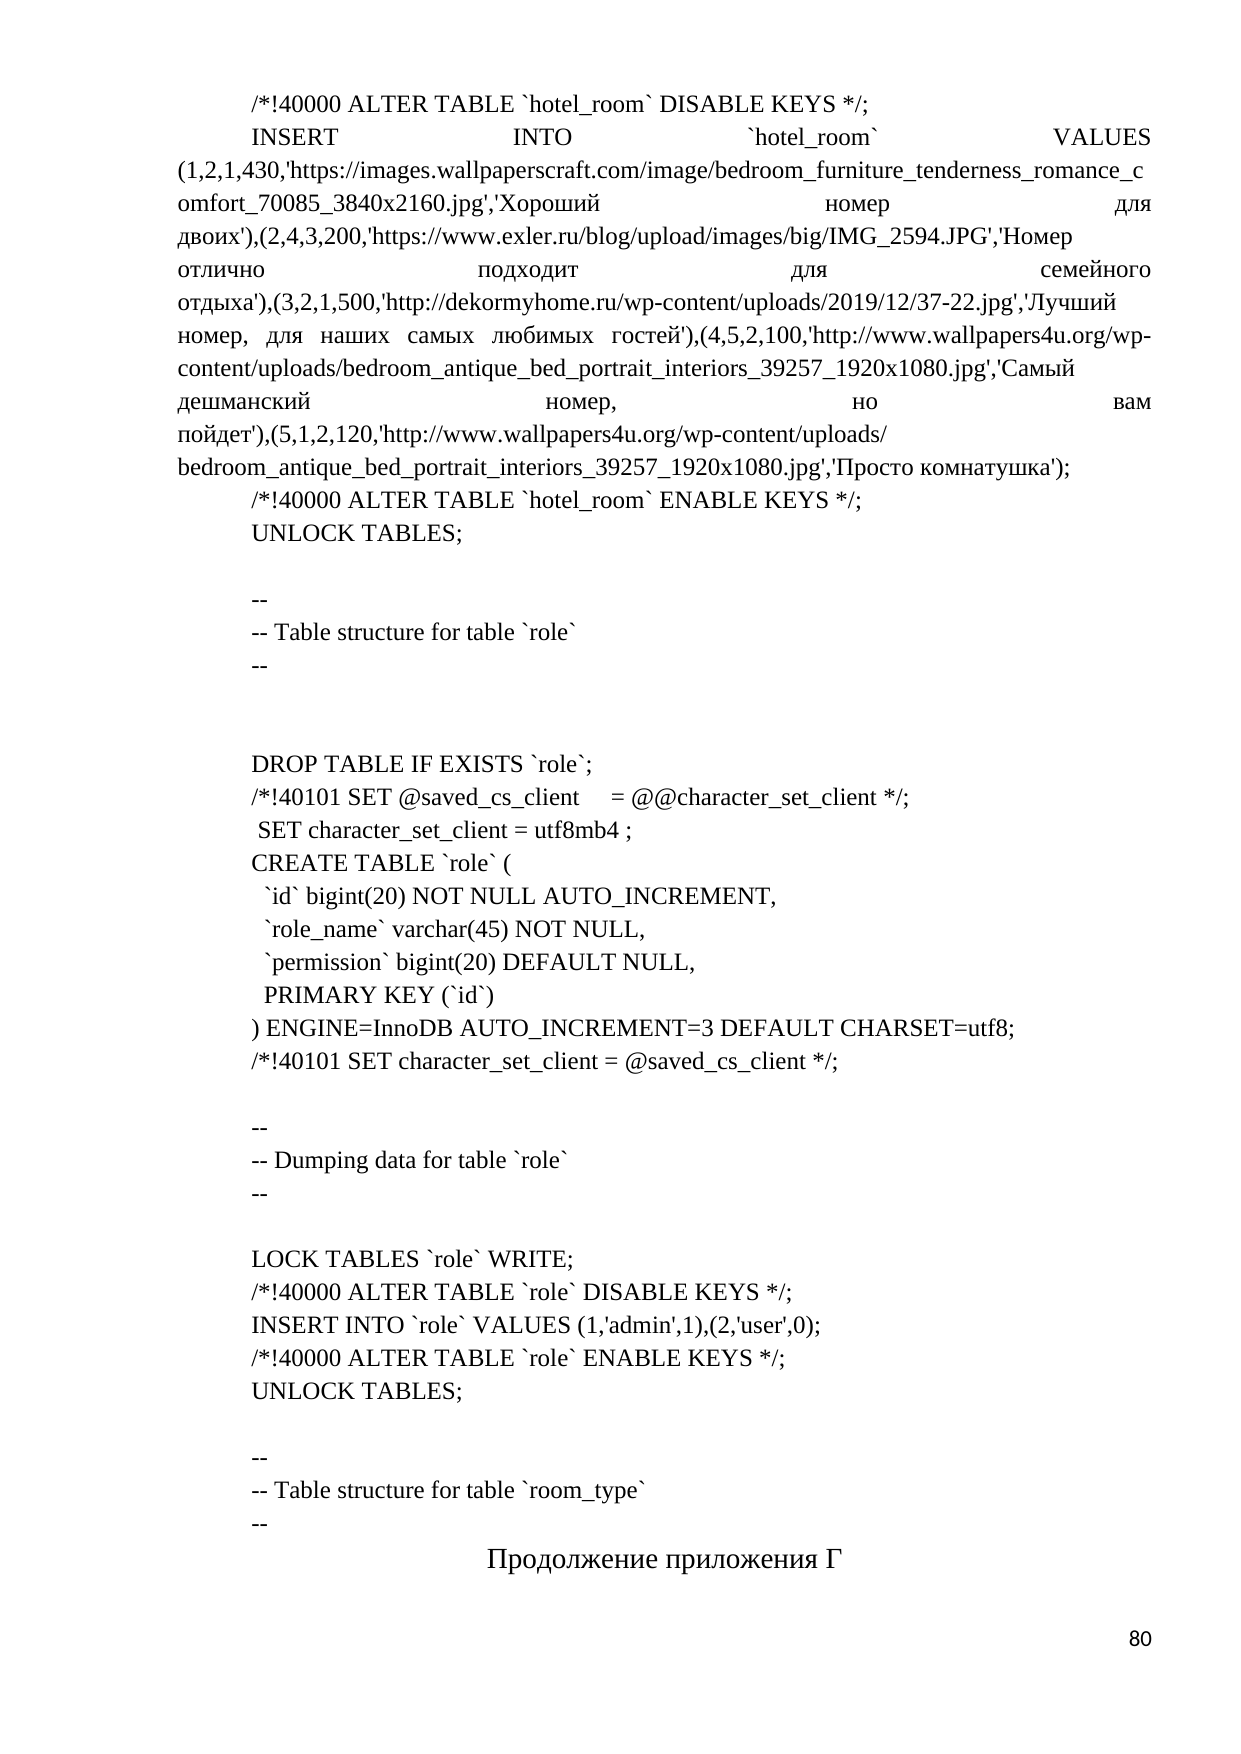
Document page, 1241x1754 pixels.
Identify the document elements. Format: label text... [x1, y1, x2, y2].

text INSERT INTO `role` VALUES (1,'admin',1),(2,'user',0); [177, 1310, 1152, 1339]
text SET character_set_client = utf8mb4 ; [177, 815, 1152, 844]
text UNLOCK TABLES; [177, 518, 1152, 547]
text /*!40000 ALTER TABLE `hotel_room` ENABLE KEYS */; [177, 485, 1152, 514]
text -- [177, 1178, 1152, 1207]
text Продолжение приложения Г [177, 1542, 1152, 1575]
text PRIMARY KEY (`id`) [177, 980, 1152, 1009]
text UNLOCK TABLES; [177, 1376, 1152, 1405]
text -- [177, 584, 1152, 613]
text CREATE TABLE `role` ( [177, 848, 1152, 877]
text LOCK TABLES `role` WRITE; [177, 1244, 1152, 1273]
text /*!40000 ALTER TABLE `role` DISABLE KEYS */; [177, 1277, 1152, 1306]
text `id` bigint(20) NOT NULL AUTO_INCREMENT, [177, 881, 1152, 910]
text /*!40000 ALTER TABLE `role` ENABLE KEYS */; [177, 1343, 1152, 1372]
text -- Table structure for table `room_type` [177, 1476, 1152, 1504]
text /*!40101 SET character_set_client = @saved_cs_client */; [177, 1046, 1152, 1075]
text -- [177, 650, 1152, 679]
text -- Dumping data for table `role` [177, 1145, 1152, 1174]
text DROP TABLE IF EXISTS `role`; [177, 749, 1152, 778]
text -- [177, 1508, 1152, 1537]
text `permission` bigint(20) DEFAULT NULL, [177, 947, 1152, 976]
text `role_name` varchar(45) NOT NULL, [177, 914, 1152, 943]
text /*!40000 ALTER TABLE `hotel_room` DISABLE KEYS */; [177, 89, 1152, 117]
text ) ENGINE=InnoDB AUTO_INCREMENT=3 DEFAULT CHARSET=utf8; [177, 1013, 1152, 1042]
text -- [177, 1112, 1152, 1141]
text -- [177, 1442, 1152, 1471]
text /*!40101 SET @saved_cs_client = @@character_set_client */; [177, 782, 1152, 811]
text -- Table structure for table `role` [177, 617, 1152, 646]
text INSERT INTO `hotel_room` VALUES (1,2,1,430,'https://images.wallpaperscraft.com/image/bedroom_furniture_tenderness_romance_comfort_70085_3840x2160.jpg','Хороший номер для двоих'),(2,4,3,200,'https://www.exler.ru/blog/upload/images/big/IMG_2594.JPG','Номер отлично подходит для семейного отдыха'),(3,2,1,500,'http://dekormyhome.ru/wp-content/uploads/2019/12/37-22.jpg','Лучший номер, для наших самых любимых гостей'),(4,5,2,100,'http://www.wallpapers4u.org/wp-content/uploads/bedroom_antique_bed_portrait_interiors_39257_1920x1080.jpg','Самый дешманский номер, но вам пойдет'),(5,1,2,120,'http://www.wallpapers4u.org/wp-content/uploads/bedroom_antique_bed_portrait_interiors_39257_1920x1080.jpg','Просто комнатушка'); [177, 122, 1152, 481]
